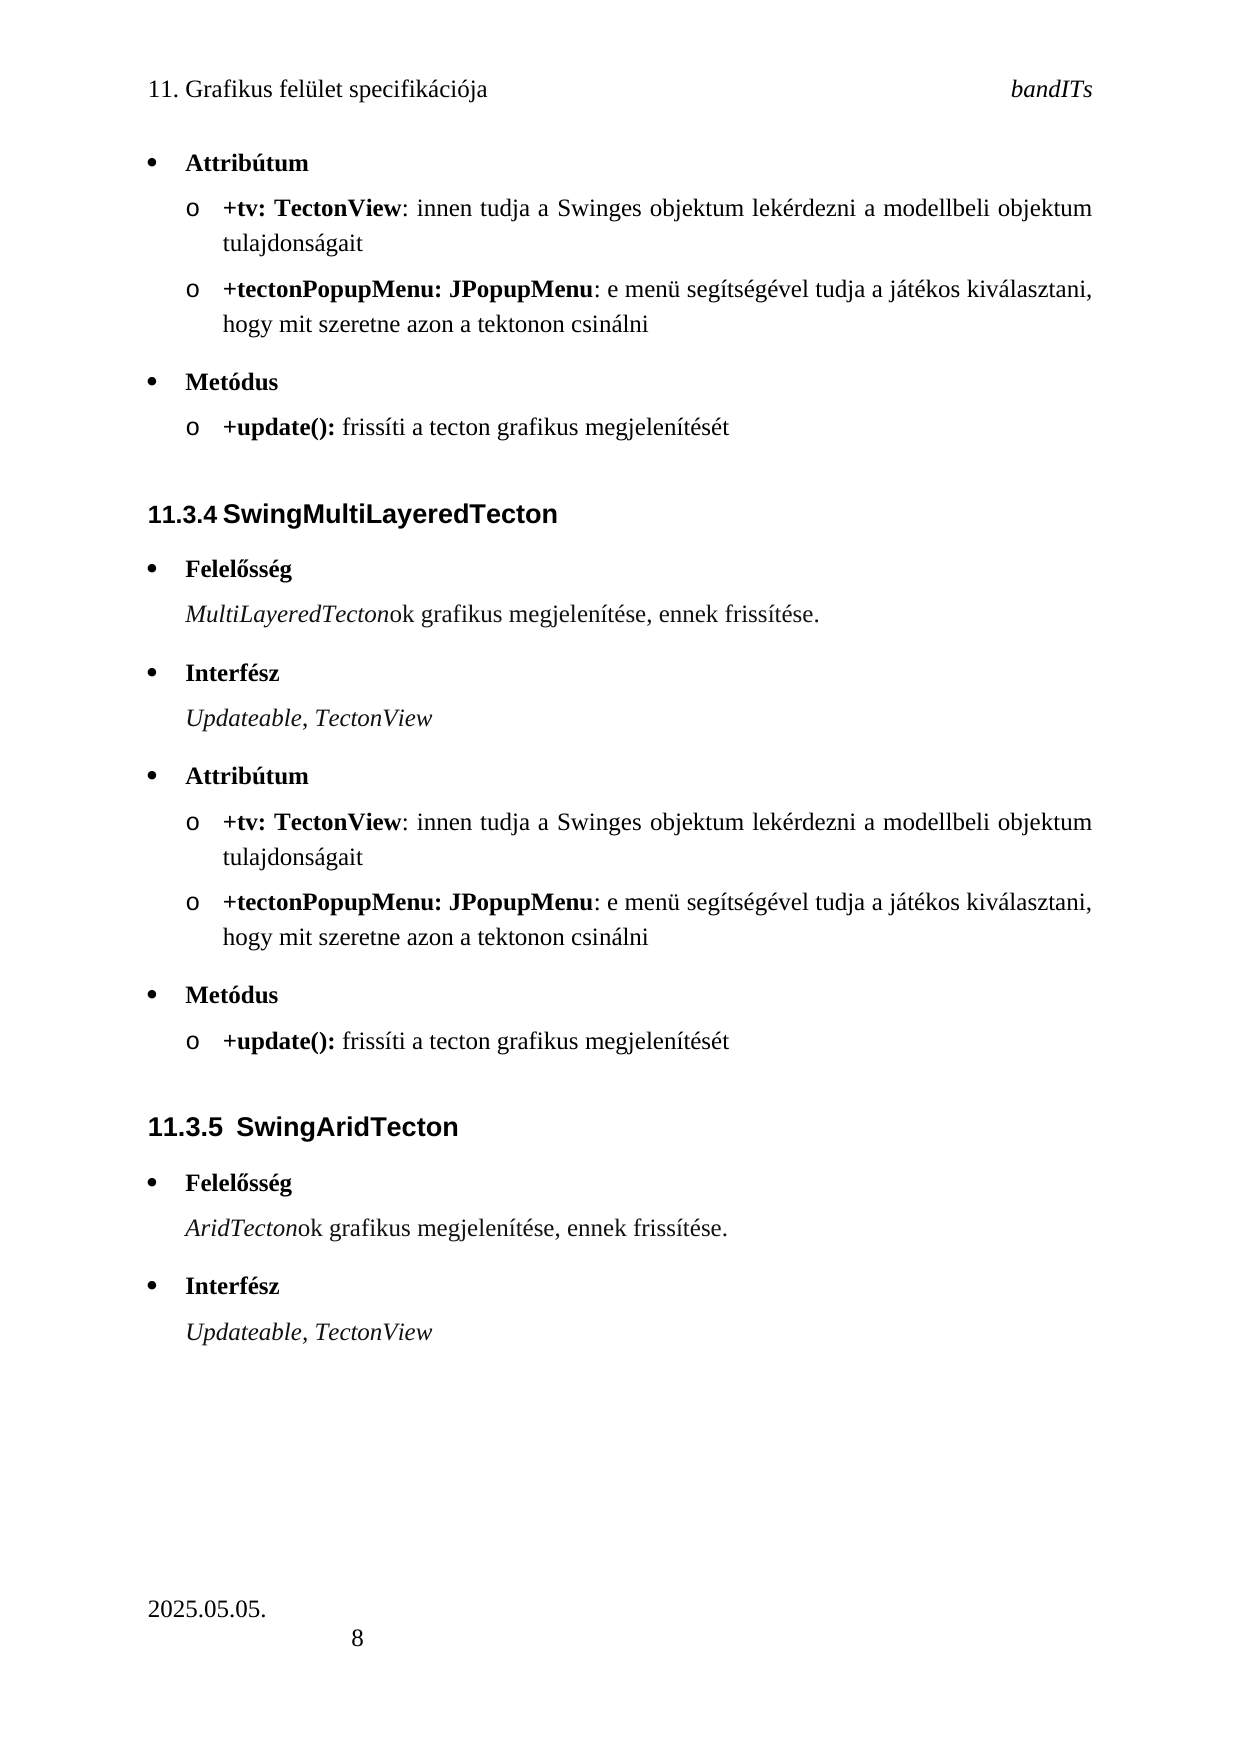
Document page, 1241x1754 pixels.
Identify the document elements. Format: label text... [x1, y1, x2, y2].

subtitle Felelősség [148, 1168, 1093, 1196]
subtitle Metódus [148, 367, 1093, 396]
subtitle SwingMultiLayeredTecton [148, 498, 1093, 529]
subtitle +tv: TectonView: innen tudja a Swinges objektum lekérdezni a modellbeli objektum tulajdonságait [185, 807, 1093, 871]
subtitle Metódus [148, 980, 1093, 1009]
subtitle Attribútum [148, 148, 1093, 176]
subtitle Attribútum [148, 761, 1093, 790]
subtitle +tv: TectonView: innen tudja a Swinges objektum lekérdezni a modellbeli objektum tulajdonságait [185, 193, 1093, 257]
subtitle +update(): frissíti a tecton grafikus megjelenítését [185, 412, 1093, 443]
subtitle Interfész [148, 1271, 1093, 1300]
subtitle +update(): frissíti a tecton grafikus megjelenítését [185, 1026, 1093, 1057]
text AridTectonok grafikus megjelenítése, ennek frissítése. [185, 1213, 1093, 1242]
subtitle Interfész [148, 658, 1093, 686]
text Updateable, TectonView [185, 1317, 1093, 1345]
subtitle SwingAridTecton [148, 1111, 1093, 1143]
text Updateable, TectonView [185, 703, 1093, 732]
subtitle +tectonPopupMenu: JPopupMenu: e menü segítségével tudja a játékos kiválasztani, hogy mit szeretne azon a tektonon csinálni [185, 887, 1093, 951]
subtitle Felelősség [148, 554, 1093, 583]
subtitle +tectonPopupMenu: JPopupMenu: e menü segítségével tudja a játékos kiválasztani, hogy mit szeretne azon a tektonon csinálni [185, 274, 1093, 338]
text MultiLayeredTectonok grafikus megjelenítése, ennek frissítése. [185, 599, 1093, 628]
